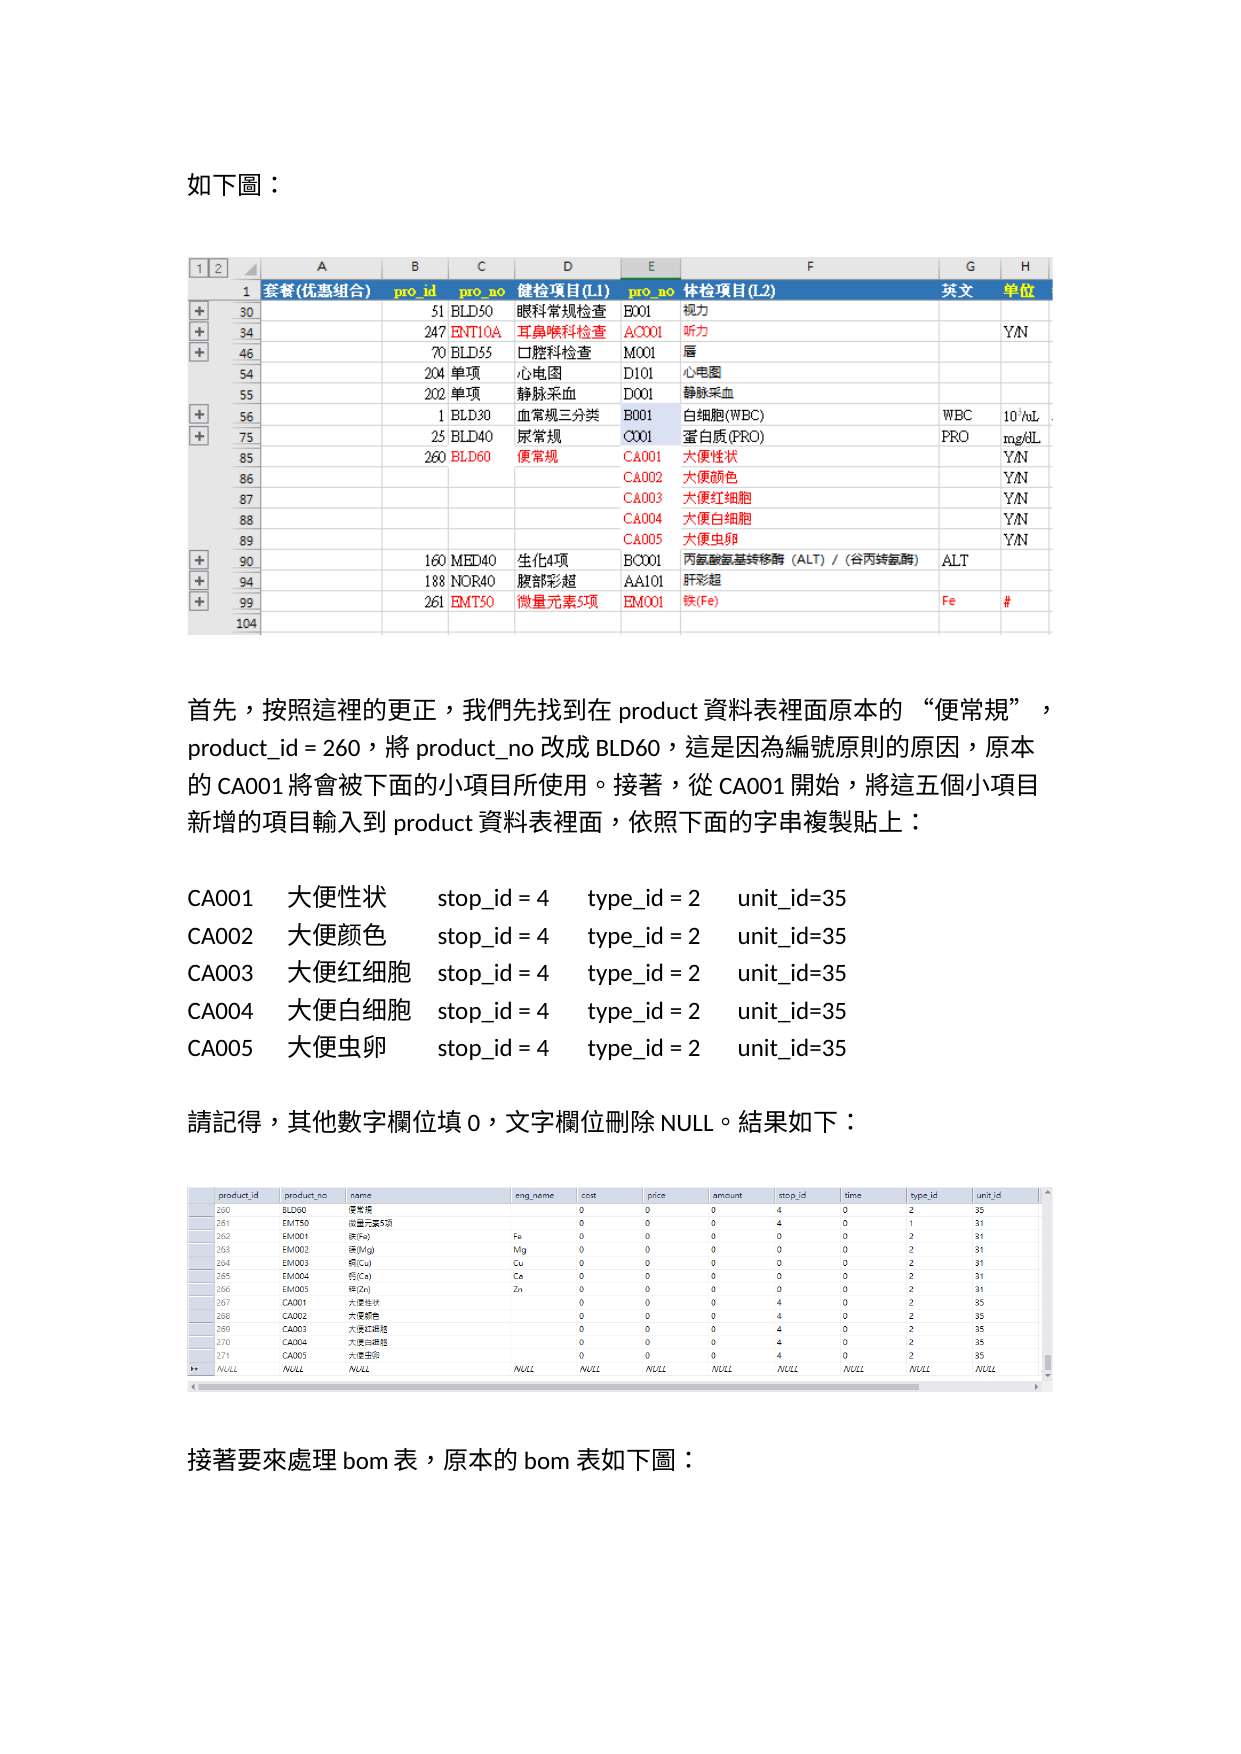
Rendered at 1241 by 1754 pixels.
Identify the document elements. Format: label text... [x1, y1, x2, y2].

text 請記得，其他數字欄位填0，文字欄位刪除NULL。結果如下： [187, 1102, 1053, 1139]
text 接著要來處理bom表，原本的bom 表如下圖： [187, 1439, 1053, 1477]
text CA001 大便性状 stop_id = 4 type_id = 2 unit_id=35 [187, 877, 1053, 914]
picture [187, 1187, 1053, 1392]
text CA003 大便红细胞 stop_id = 4 type_id = 2 unit_id=35 [187, 952, 1053, 989]
text CA005 大便虫卵 stop_id = 4 type_id = 2 unit_id=35 [187, 1027, 1053, 1064]
text CA002 大便颜色 stop_id = 4 type_id = 2 unit_id=35 [187, 914, 1053, 952]
text 首先，按照這裡的更正，我們先找到在 product 資料表裡面原本的 “便常規”，product_id = 260，將product_no 改成 BLD60，這是因為編號原則的原因，原本的CA001將會被下面的小項目所使用。接著，從 CA001開始，將這五個小項目新增的項目輸入到 product 資料表裡面，依照下面的字串複製貼上： [187, 689, 1053, 839]
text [187, 164, 1053, 202]
picture [187, 257, 1053, 635]
text CA004 大便白细胞 stop_id = 4 type_id = 2 unit_id=35 [187, 989, 1053, 1027]
